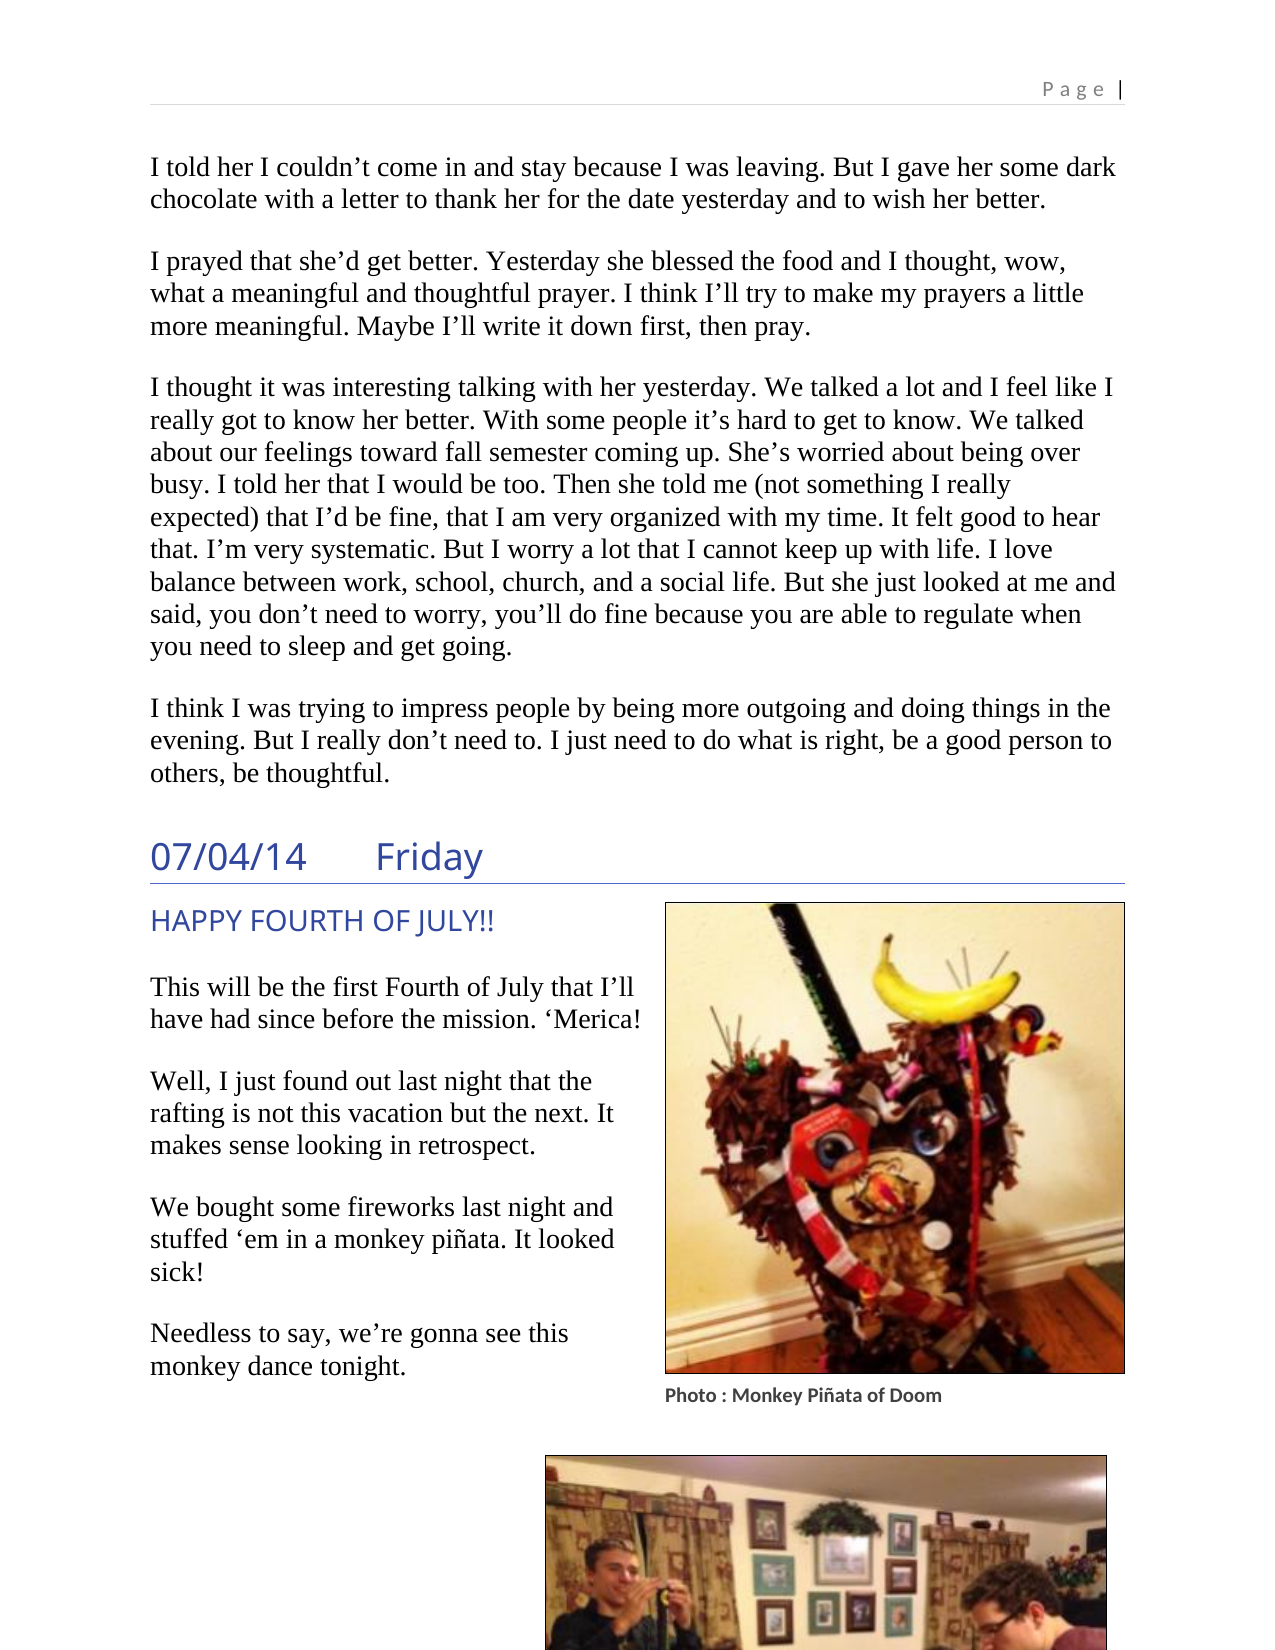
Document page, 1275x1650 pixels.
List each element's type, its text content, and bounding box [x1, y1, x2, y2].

text This will be the first Fourth of July that I’ll have had since before the mission. ‘Merica! [150, 969, 1125, 1034]
picture [666, 1161, 1124, 1190]
text I think I was trying to impress people by being more outgoing and doing things in the evening. But I really don’t need to. I just need to do what is right, be a good person to others, be thoughtful. [150, 691, 1125, 788]
text I thought it was interesting talking with her yesterday. We talked a lot and I feel like I really got to know her better. With some people it’s hard to get to know. We talked about our feelings toward fall semester coming up. She’s worried about being over busy. I told her that I would be too. Then she told me (not something I really expected) that I’d be fine, that I am very organized with my time. It felt good to hear that. I’m very systematic. But I worry a lot that I cannot keep up with life. I love balance between work, school, church, and a social life. But she just looked at me and said, you don’t need to worry, you’ll do fine because you are able to regulate when you need to sleep and get going. [150, 370, 1125, 662]
subtitle 07/04/14 Friday [150, 830, 1125, 883]
text I told her I couldn’t come in and stay because I was leaving. But I gave her some dark chocolate with a letter to thank her for the date yesterday and to wish her better. [150, 150, 1125, 215]
text Needless to say, we’re gonna see this monkey dance tonight. [150, 1316, 1125, 1381]
picture [546, 1456, 1106, 1650]
text We bought some fireworks last night and stuffed ‘em in a monkey piñata. It looked sick! [150, 1190, 1125, 1287]
text I prayed that she’d get better. Yesterday she blessed the food and I thought, wow, what a meaningful and thoughtful prayer. I think I’ll try to make my prayers a little more meaningful. Maybe I’ll write it down first, then pray. [150, 244, 1125, 341]
subtitle HAPPY FOURTH OF JULY!! [150, 901, 1125, 940]
text Well, I just found out last night that the rafting is not this vacation but the next. It makes sense looking in retrospect. [150, 1063, 1125, 1161]
picture [666, 1034, 1124, 1063]
picture [666, 1287, 1124, 1316]
picture [666, 940, 1124, 969]
